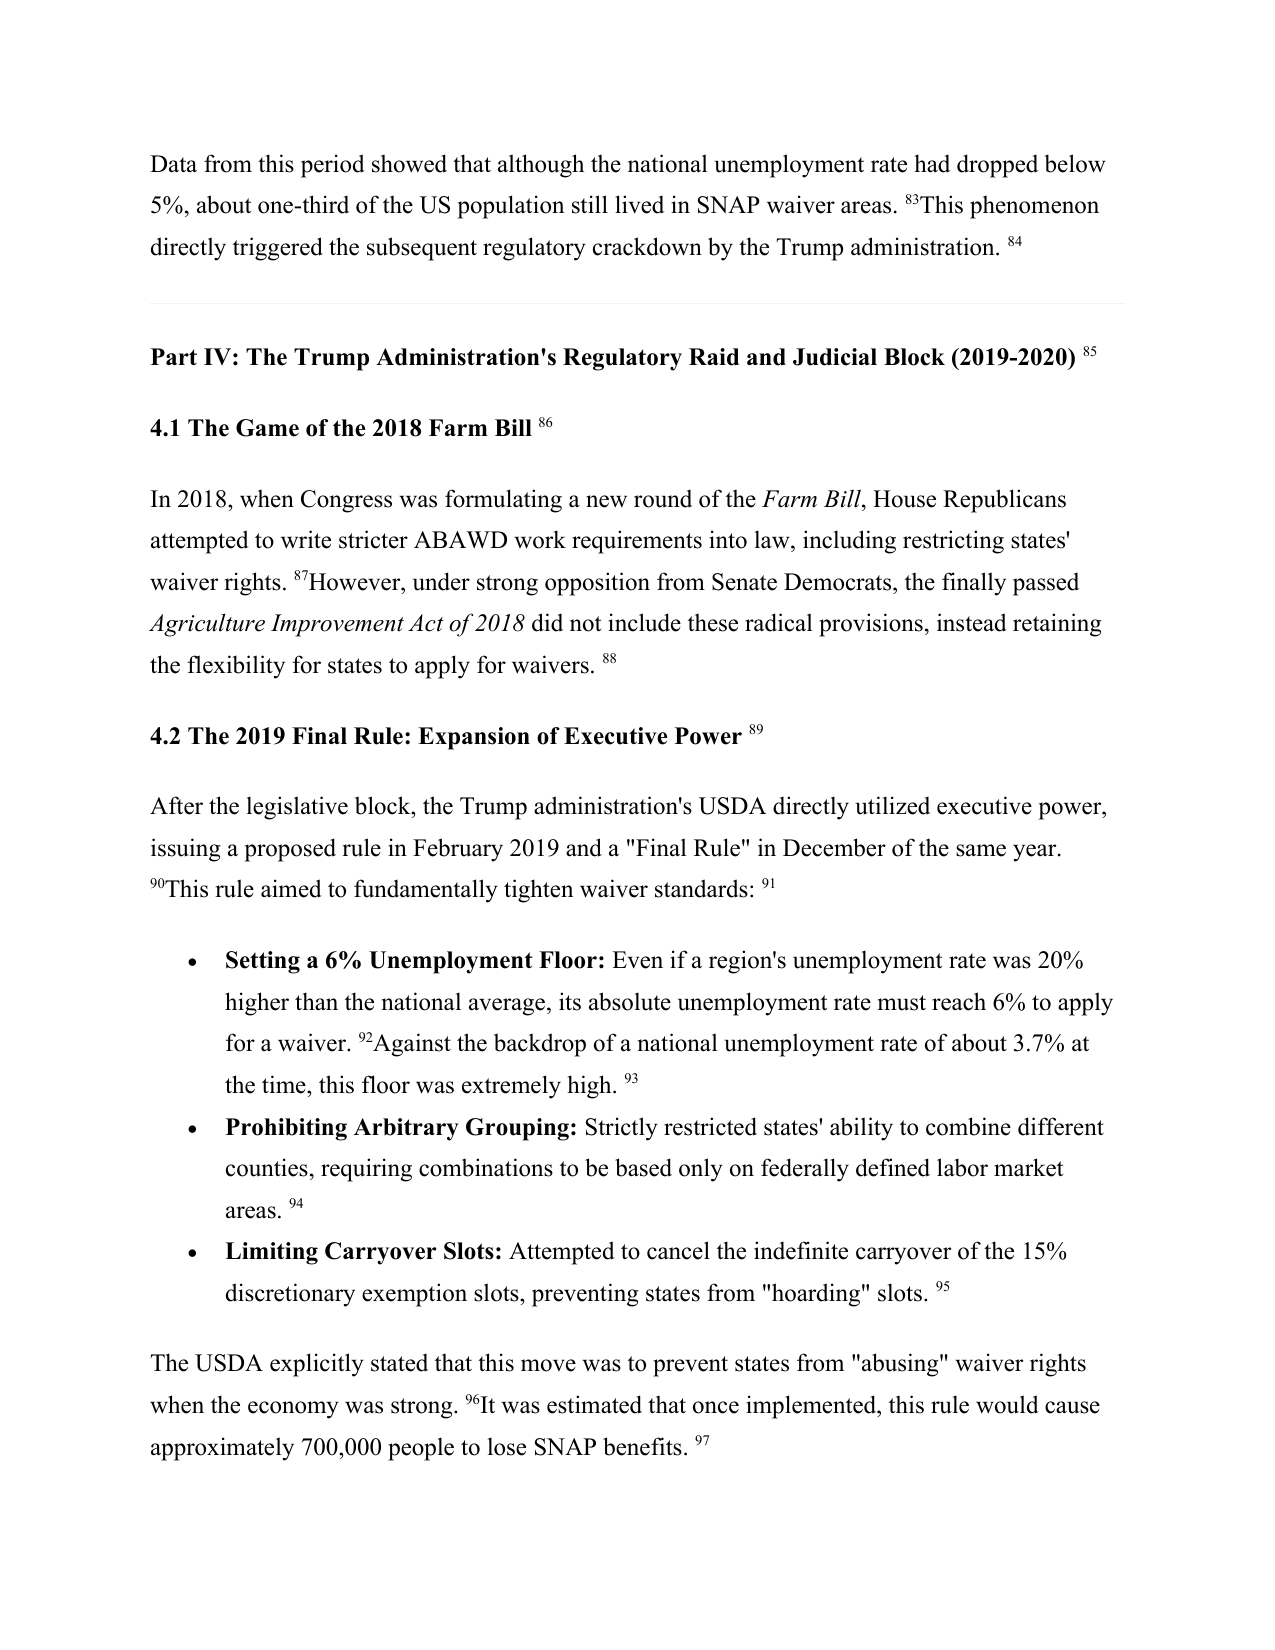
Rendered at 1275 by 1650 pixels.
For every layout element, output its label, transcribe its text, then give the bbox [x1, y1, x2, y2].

text 4.1 The Game of the 2018 Farm Bill 86 [150, 414, 1125, 442]
text In 2018, when Congress was formulating a new round of the Farm Bill, House Republicans attempted to write stricter ABAWD work requirements into law, including restricting states' waiver rights. 87However, under strong opposition from Senate Democrats, the finally passed Agriculture Improvement Act of 2018 did not include these radical provisions, instead retaining the flexibility for states to apply for waivers. 88 [150, 485, 1125, 679]
list Prohibiting Arbitrary Grouping: Strictly restricted states' ability to combine different counties, requiring combinations to be based only on federally defined labor market areas. 94 [187, 1113, 1125, 1223]
text Part IV: The Trump Administration's Regulatory Raid and Judicial Block (2019-2020) 85 [150, 343, 1125, 371]
text The USDA explicitly stated that this move was to prevent states from "abusing" waiver rights when the economy was strong. 96It was estimated that once implemented, this rule would cause approximately 700,000 people to lose SNAP benefits. 97 [150, 1349, 1125, 1460]
text 4.2 The 2019 Final Rule: Expansion of Executive Power 89 [150, 722, 1125, 749]
list Limiting Carryover Slots: Attempted to cancel the indefinite carryover of the 15% discretionary exemption slots, preventing states from "hoarding" slots. 95 [187, 1237, 1125, 1307]
text Data from this period showed that although the national unemployment rate had dropped below 5%, about one-third of the US population still lived in SNAP waiver areas. 83This phenomenon directly triggered the subsequent regulatory crackdown by the Trump administration. 84 [150, 150, 1125, 261]
text After the legislative block, the Trump administration's USDA directly utilized executive power, issuing a proposed rule in February 2019 and a "Final Rule" in December of the same year. 90This rule aimed to fundamentally tighten waiver standards: 91 [150, 792, 1125, 903]
list Setting a 6% Unemployment Floor: Even if a region's unemployment rate was 20% higher than the national average, its absolute unemployment rate must reach 6% to apply for a waiver. 92Against the backdrop of a national unemployment rate of about 3.7% at the time, this floor was extremely high. 93 [187, 946, 1125, 1099]
